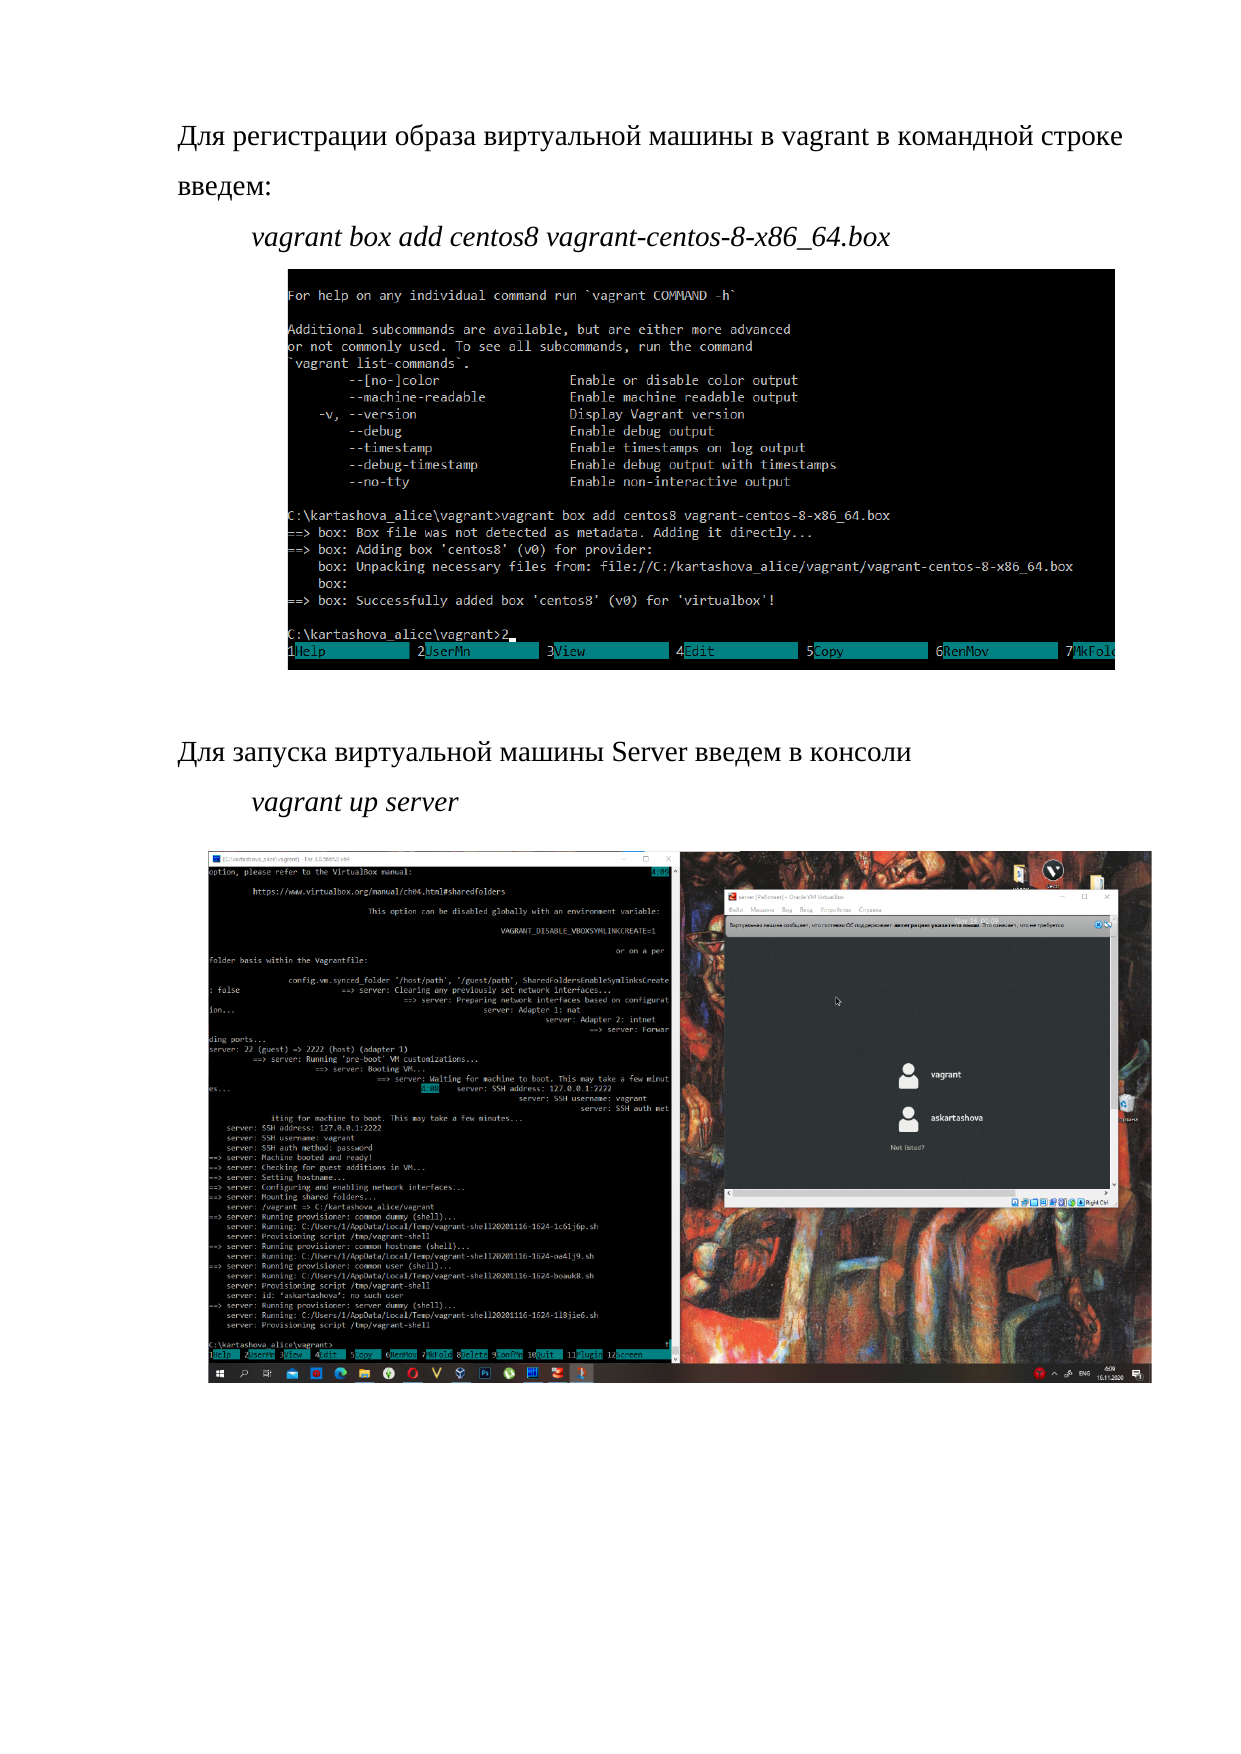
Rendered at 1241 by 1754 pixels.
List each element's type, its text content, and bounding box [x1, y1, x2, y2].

text vagrant box add centos8 vagrant-centos-8-x86_64.box [251, 219, 1152, 252]
picture [287, 269, 1115, 670]
picture [208, 851, 1152, 1383]
text vagrant up server [251, 784, 1152, 818]
text Для регистрации образа виртуальной машины в vagrant в командной строке введем: [177, 118, 1152, 202]
text Для запуска виртуальной машины Server введем в консоли [177, 734, 1152, 768]
